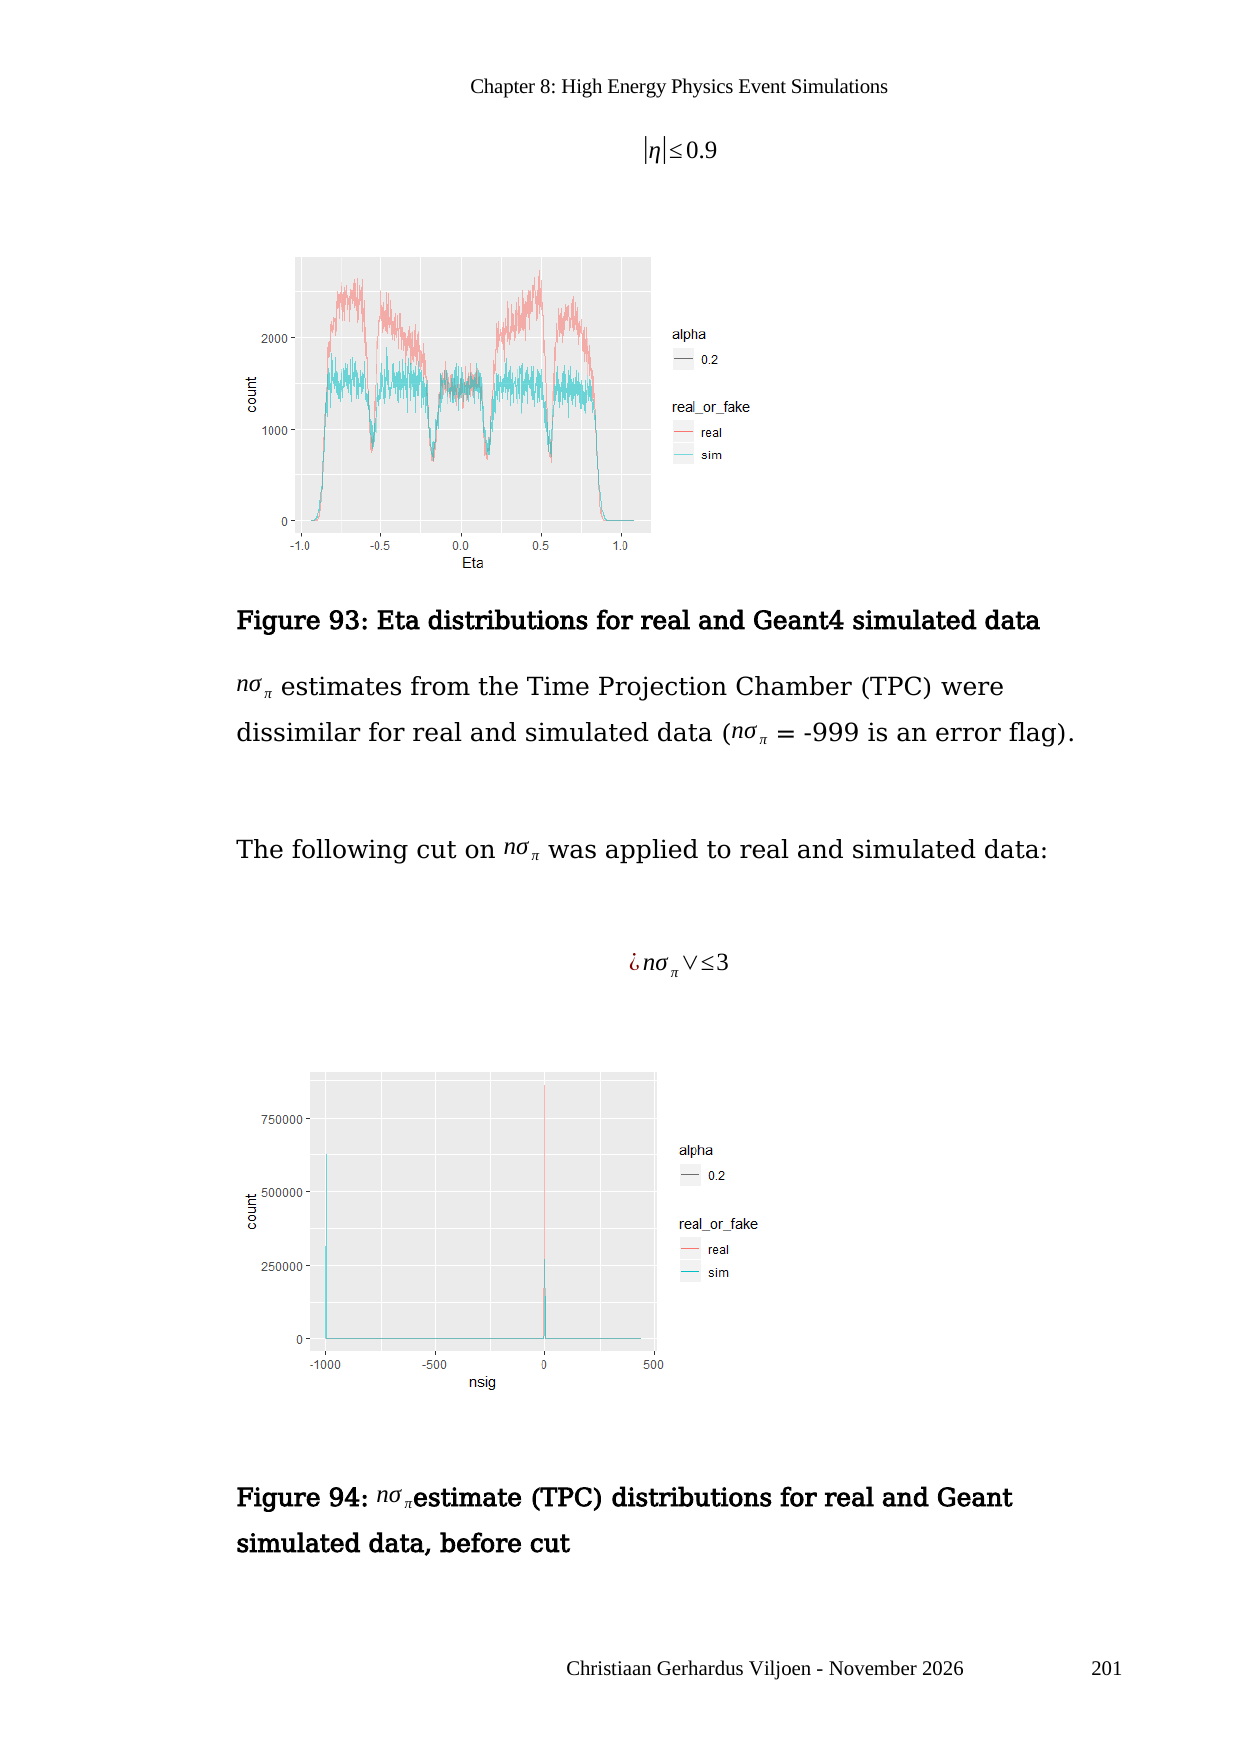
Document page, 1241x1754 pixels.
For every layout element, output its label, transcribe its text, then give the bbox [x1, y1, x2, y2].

picture [236, 251, 764, 577]
text The following cut on was applied to real and simulated data: [236, 833, 1122, 864]
picture [236, 1065, 772, 1396]
text estimates from the Time Projection Chamber (TPC) were dissimilar for real and simulated data ( = -999 is an error flag). [236, 670, 1122, 748]
